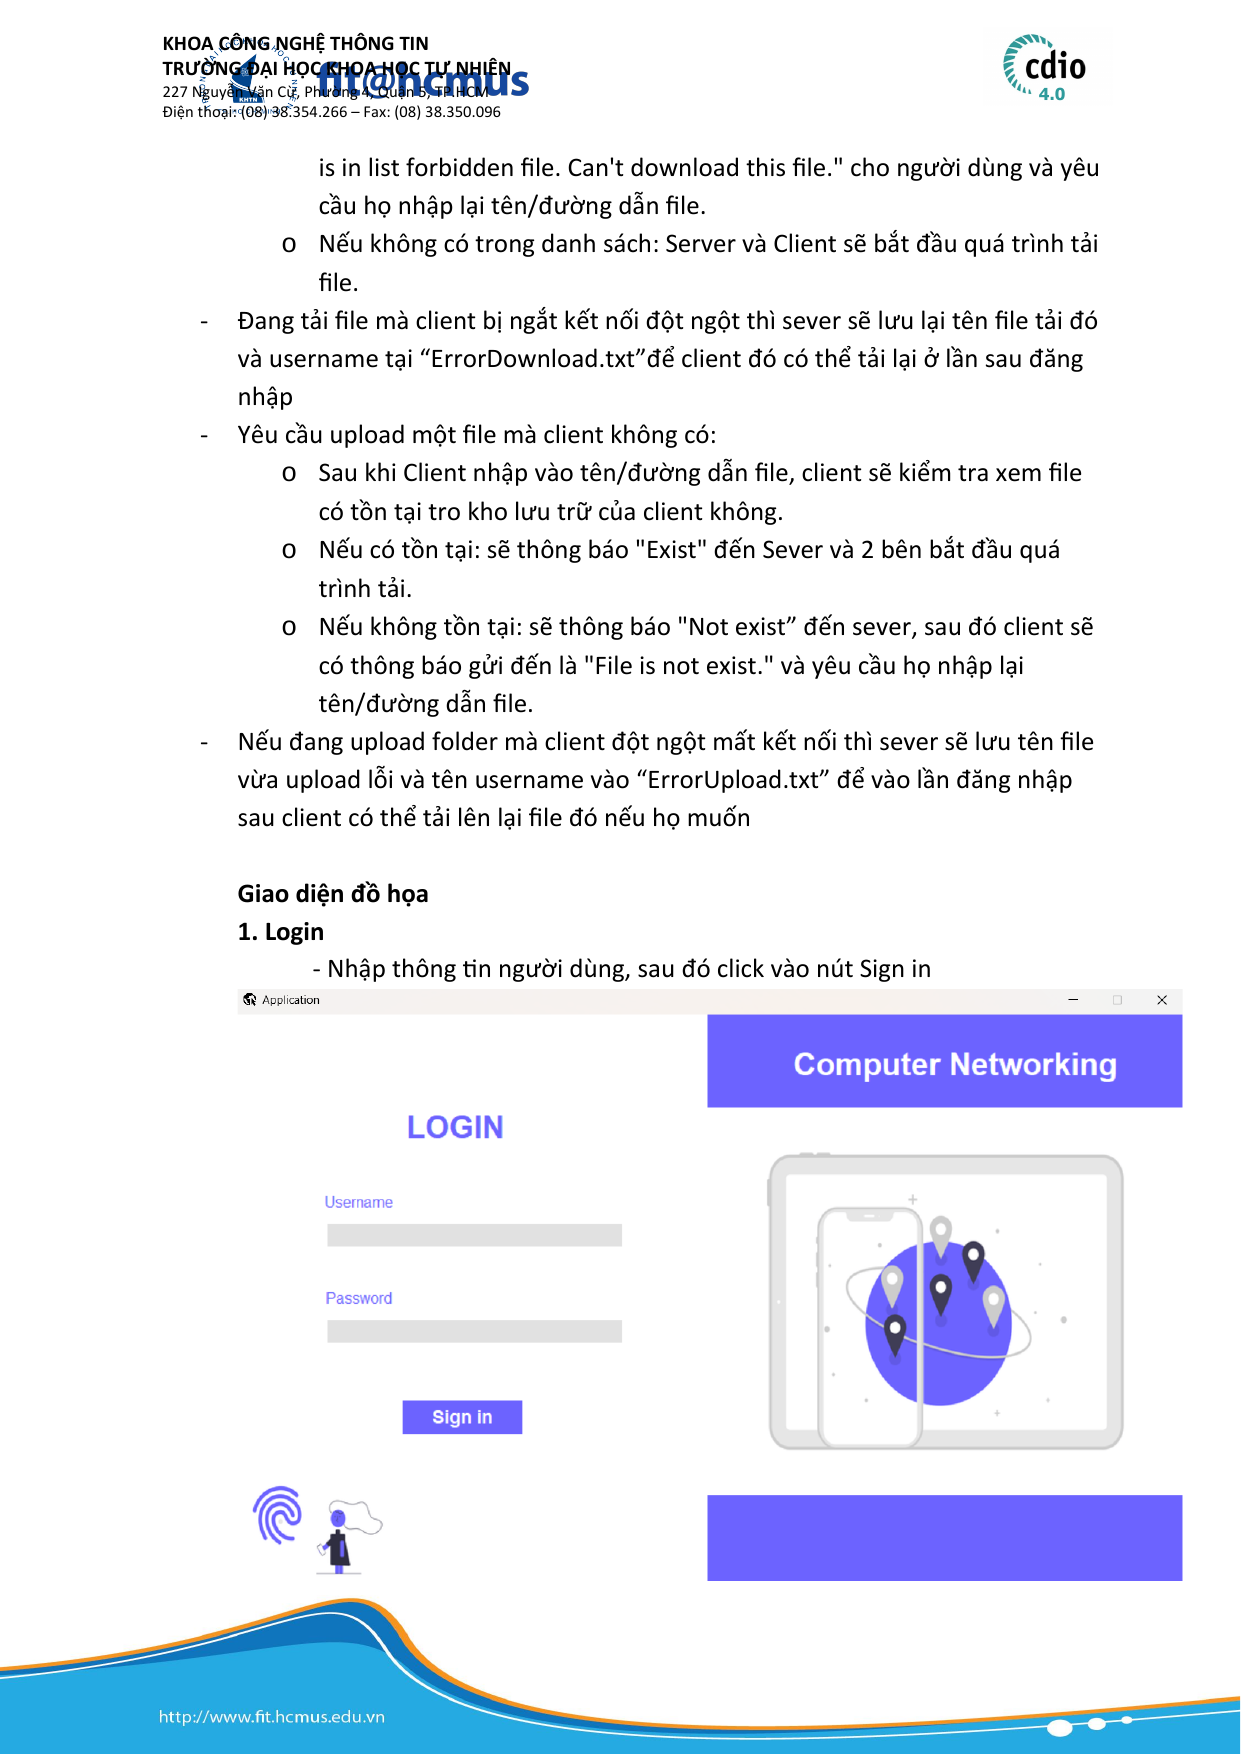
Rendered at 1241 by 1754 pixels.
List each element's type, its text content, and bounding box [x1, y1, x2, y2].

picture [197, 38, 298, 114]
picture [983, 27, 1113, 106]
list Đang tải file mà client bị ngắt kết nối đột ngột thì sever sẽ lưu lại tên file tải đó và username tại “ErrorDownload.txt”để client đó có thể tải lại ở lần sau đăng nhập [200, 303, 1107, 412]
list - Nhập thông tin người dùng, sau đó click vào nút Sign in [237, 952, 1107, 985]
list Nếu không có trong danh sách: Server và Client sẽ bắt đầu quá trình tải file. [281, 226, 1107, 298]
picture [233, 39, 239, 48]
list Sau khi Client nhập vào tên/đường dẫn file, client sẽ kiểm tra xem file có tồn tại tro kho lưu trữ của client không. [281, 455, 1107, 527]
list Nếu đang upload folder mà client đột ngột mất kết nối thì sever sẽ lưu tên file vừa upload lỗi và tên username vào “ErrorUpload.txt” để vào lần đăng nhập sau client có thể tải lên lại file đó nếu họ muốn [200, 724, 1107, 833]
picture [292, 39, 298, 48]
picture [307, 40, 540, 121]
list Nếu có tồn tại: sẽ thông báo "Exist" đến Sever và 2 bên bắt đầu quá trình tải. [281, 532, 1107, 604]
list Nếu không tồn tại: sẽ thông báo "Not exist” đến sever, sau đó client sẽ có thông báo gửi đến là "File is not exist." và yêu cầu họ nhập lại tên/đường dẫn file. [281, 609, 1107, 719]
picture [237, 989, 1183, 1581]
list Giao diện đồ họa [237, 876, 1107, 909]
list Yêu cầu upload một file mà client không có: [200, 417, 1107, 450]
picture [0, 1595, 1241, 1754]
picture [357, 40, 363, 48]
list 1. Login [237, 914, 1107, 947]
